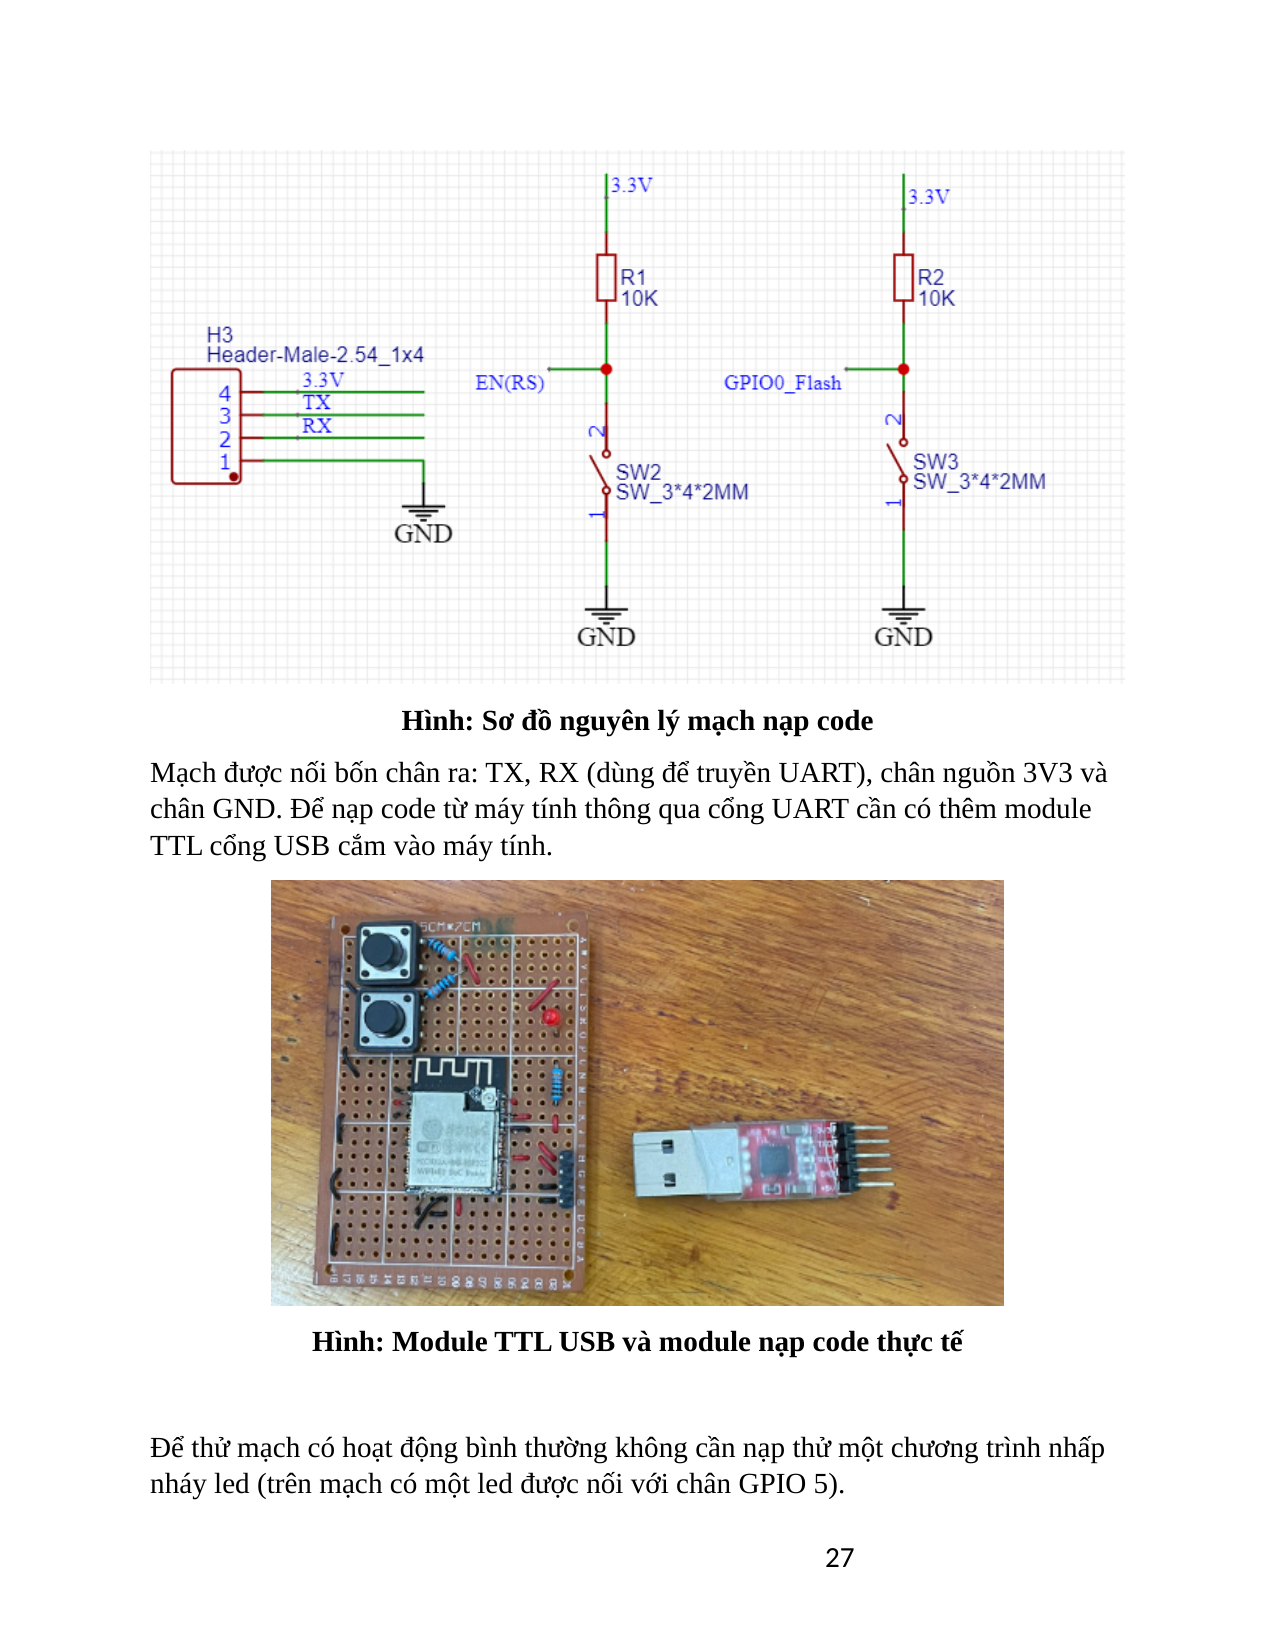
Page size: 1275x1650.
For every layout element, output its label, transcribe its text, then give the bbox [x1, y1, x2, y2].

text Mạch được nối bốn chân ra: TX, RX (dùng để truyền UART), chân nguồn 3V3 và chân GND. Để nạp code từ máy tính thông qua cổng UART cần có thêm module TTL cổng USB cắm vào máy tính. [150, 755, 1125, 861]
picture [150, 150, 1125, 684]
text Để thử mạch có hoạt động bình thường không cần nạp thử một chương trình nhấp nháy led (trên mạch có một led được nối với chân GPIO 5). [150, 1430, 1125, 1500]
text Hình: Module TTL USB và module nạp code thực tế [150, 1324, 1125, 1358]
picture [271, 880, 1004, 1306]
text Hình: Sơ đồ nguyên lý mạch nạp code [150, 703, 1125, 736]
